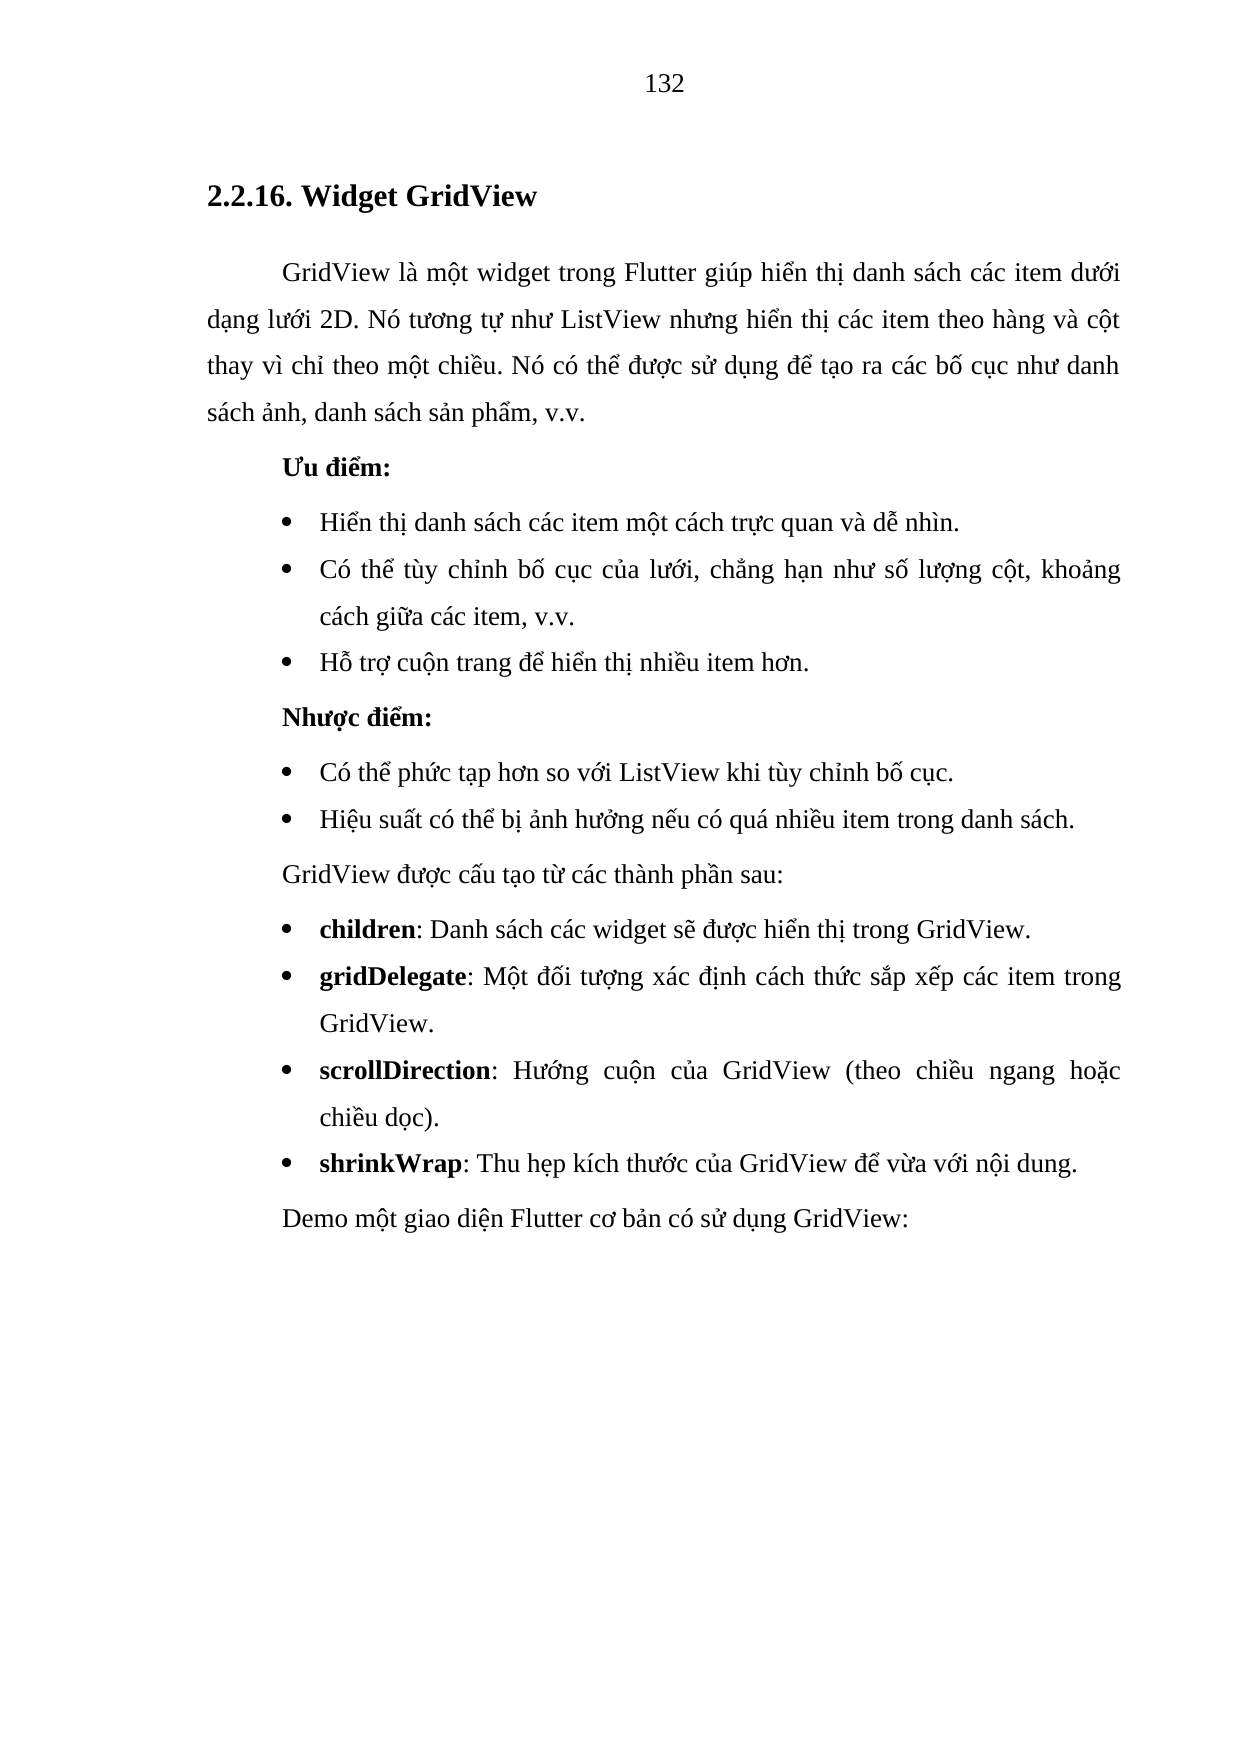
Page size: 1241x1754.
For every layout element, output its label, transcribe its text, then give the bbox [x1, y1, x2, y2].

list Hỗ trợ cuộn trang để hiển thị nhiều item hơn. [282, 646, 1122, 678]
list scrollDirection: Hướng cuộn của GridView (theo chiều ngang hoặc chiều dọc). [282, 1054, 1122, 1132]
list Có thể phức tạp hơn so với ListView khi tùy chỉnh bố cục. [282, 757, 1122, 788]
text GridView là một widget trong Flutter giúp hiển thị danh sách các item dưới dạng lưới 2D. Nó tương tự như ListView nhưng hiển thị các item theo hàng và cột thay vì chỉ theo một chiều. Nó có thể được sử dụng để tạo ra các bố cục như danh sách ảnh, danh sách sản phẩm, v.v. [207, 256, 1122, 427]
text GridView được cấu tạo từ các thành phần sau: [207, 859, 1122, 890]
list Hiệu suất có thể bị ảnh hưởng nếu có quá nhiều item trong danh sách. [282, 803, 1122, 835]
list Hiển thị danh sách các item một cách trực quan và dễ nhìn. [282, 506, 1122, 537]
list shrinkWrap: Thu hẹp kích thước của GridView để vừa với nội dung. [282, 1147, 1122, 1179]
list gridDelegate: Một đối tượng xác định cách thức sắp xếp các item trong GridView. [282, 961, 1122, 1038]
list Có thể tùy chỉnh bố cục của lưới, chẳng hạn như số lượng cột, khoảng cách giữa các item, v.v. [282, 553, 1122, 631]
list children: Danh sách các widget sẽ được hiển thị trong GridView. [282, 914, 1122, 945]
text Demo một giao diện Flutter cơ bản có sử dụng GridView: [282, 1203, 1122, 1234]
text Nhược điểm: [207, 702, 1122, 733]
subtitle 2.2.16. Widget GridView [207, 177, 1122, 213]
text Ưu điểm: [207, 451, 1122, 482]
